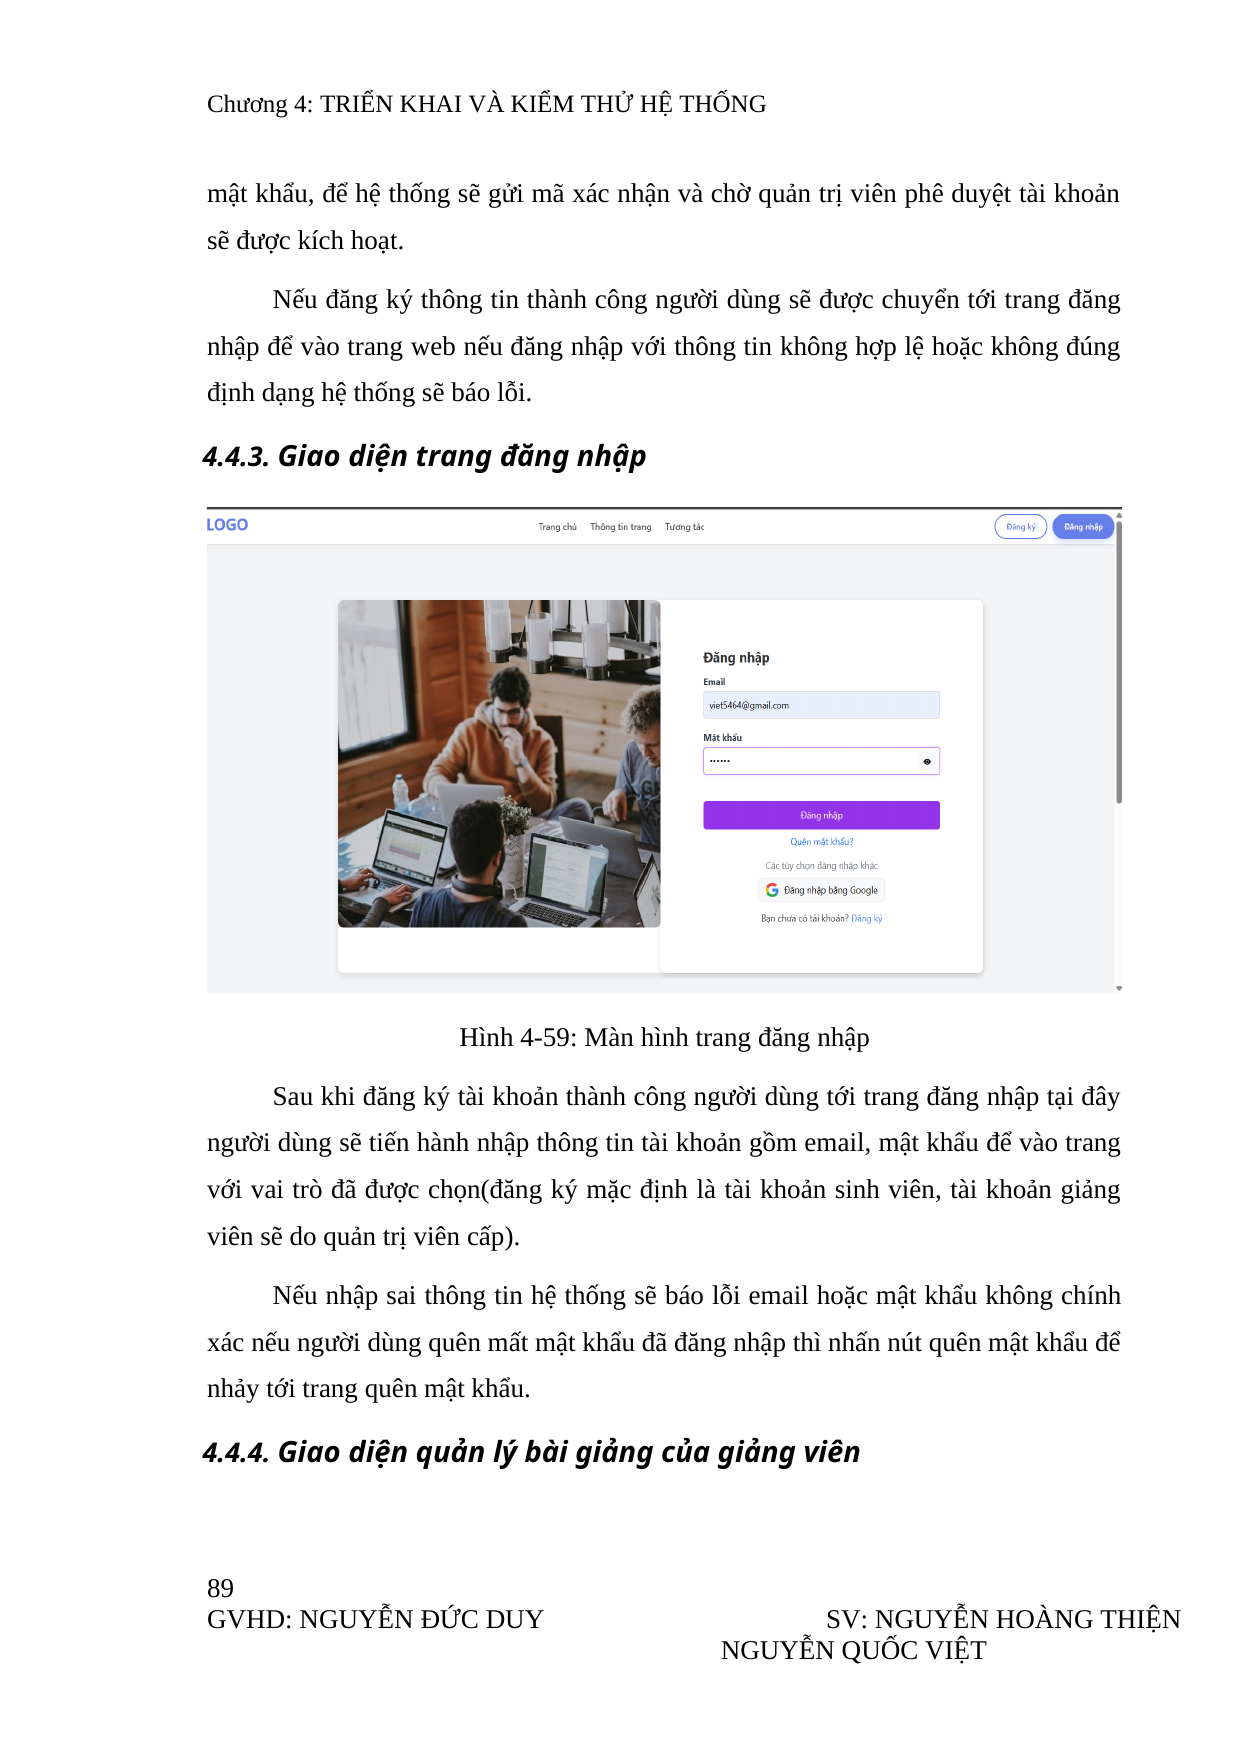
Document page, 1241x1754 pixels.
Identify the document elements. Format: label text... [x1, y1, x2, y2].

text Nếu đăng ký thông tin thành công người dùng sẽ được chuyển tới trang đăng nhập để vào trang web nếu đăng nhập với thông tin không hợp lệ hoặc không đúng định dạng hệ thống sẽ báo lỗi. [207, 283, 1122, 407]
picture [206, 507, 1123, 993]
subtitle Giao diện trang đăng nhập [202, 436, 1122, 475]
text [207, 177, 1122, 255]
text Sau khi đăng ký tài khoản thành công người dùng tới trang đăng nhập tại đây người dùng sẽ tiến hành nhập thông tin tài khoản gồm email, mật khẩu để vào trang với vai trò đã được chọn(đăng ký mặc định là tài khoản sinh viên, tài khoản giảng viên sẽ do quản trị viên cấp). [207, 1080, 1122, 1251]
text Nếu nhập sai thông tin hệ thống sẽ báo lỗi email hoặc mật khẩu không chính xác nếu người dùng quên mất mật khẩu đã đăng nhập thì nhấn nút quên mật khẩu để nhảy tới trang quên mật khẩu. [207, 1279, 1122, 1403]
subtitle Giao diện quản lý bài giảng của giảng viên [202, 1432, 1122, 1471]
